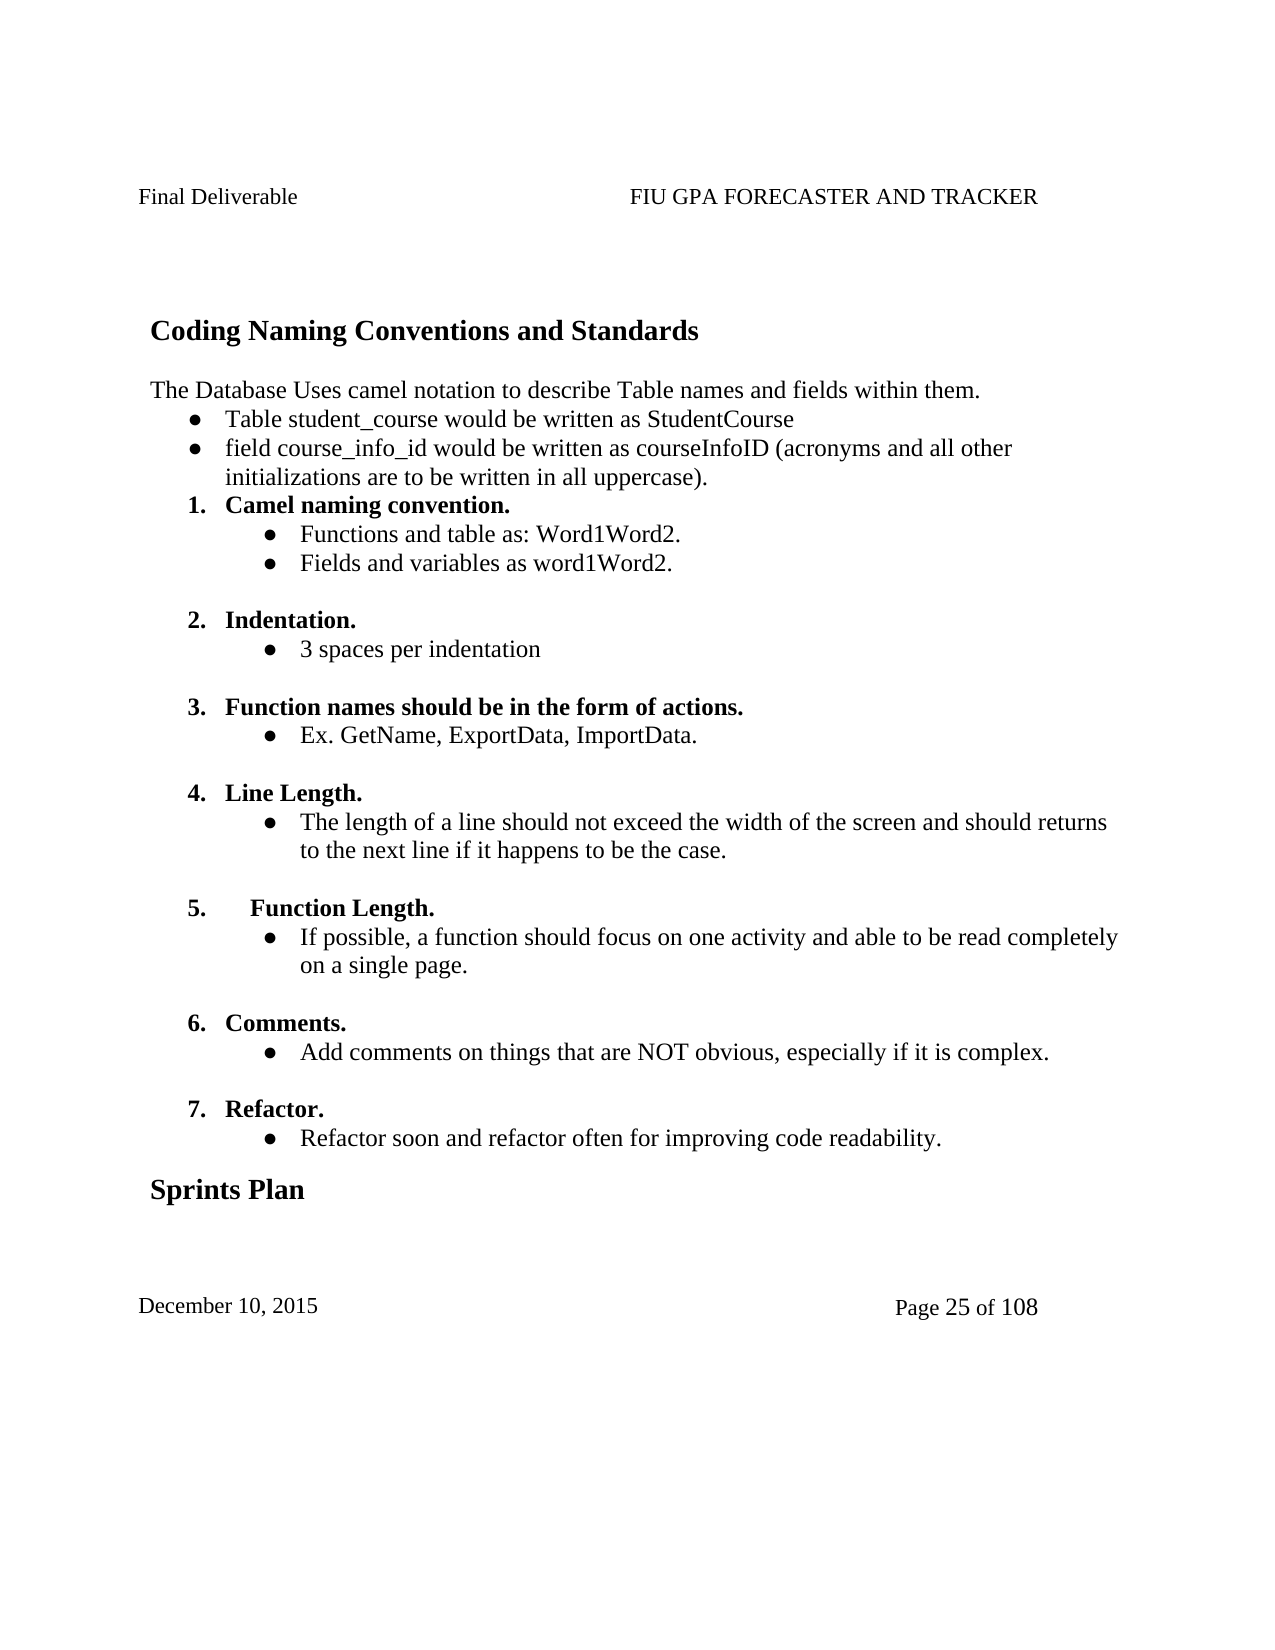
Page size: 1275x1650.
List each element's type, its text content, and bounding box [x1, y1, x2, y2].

list Line Length. [187, 778, 1125, 807]
list Ex. GetName, ExportData, ImportData. [262, 720, 1125, 749]
list Refactor. [187, 1094, 1125, 1123]
list Comments. [187, 1008, 1125, 1037]
list Indentation. [187, 605, 1125, 634]
list Refactor soon and refactor often for improving code readability. [262, 1123, 1125, 1152]
list Table student_course would be written as StudentCourse [187, 404, 1125, 433]
list Function names should be in the form of actions. [187, 692, 1125, 720]
subtitle Sprints Plan [150, 1172, 1125, 1206]
subtitle Coding Naming Conventions and Standards [150, 313, 1125, 347]
list 3 spaces per indentation [262, 634, 1125, 663]
list Functions and table as: Word1Word2. [262, 519, 1125, 548]
list If possible, a function should focus on one activity and able to be read completely on a single page. [262, 922, 1125, 979]
list Function Length. [187, 893, 1125, 922]
list field course_info_id would be written as courseInfoID (acronyms and all other initializations are to be written in all uppercase). [187, 433, 1125, 490]
list Add comments on things that are NOT obvious, especially if it is complex. [262, 1037, 1125, 1065]
list Fields and variables as word1Word2. [262, 548, 1125, 577]
list The length of a line should not exceed the width of the screen and should returns to the next line if it happens to be the case. [262, 807, 1125, 864]
list Camel naming convention. [187, 490, 1125, 519]
text The Database Uses camel notation to describe Table names and fields within them. [150, 375, 1125, 404]
